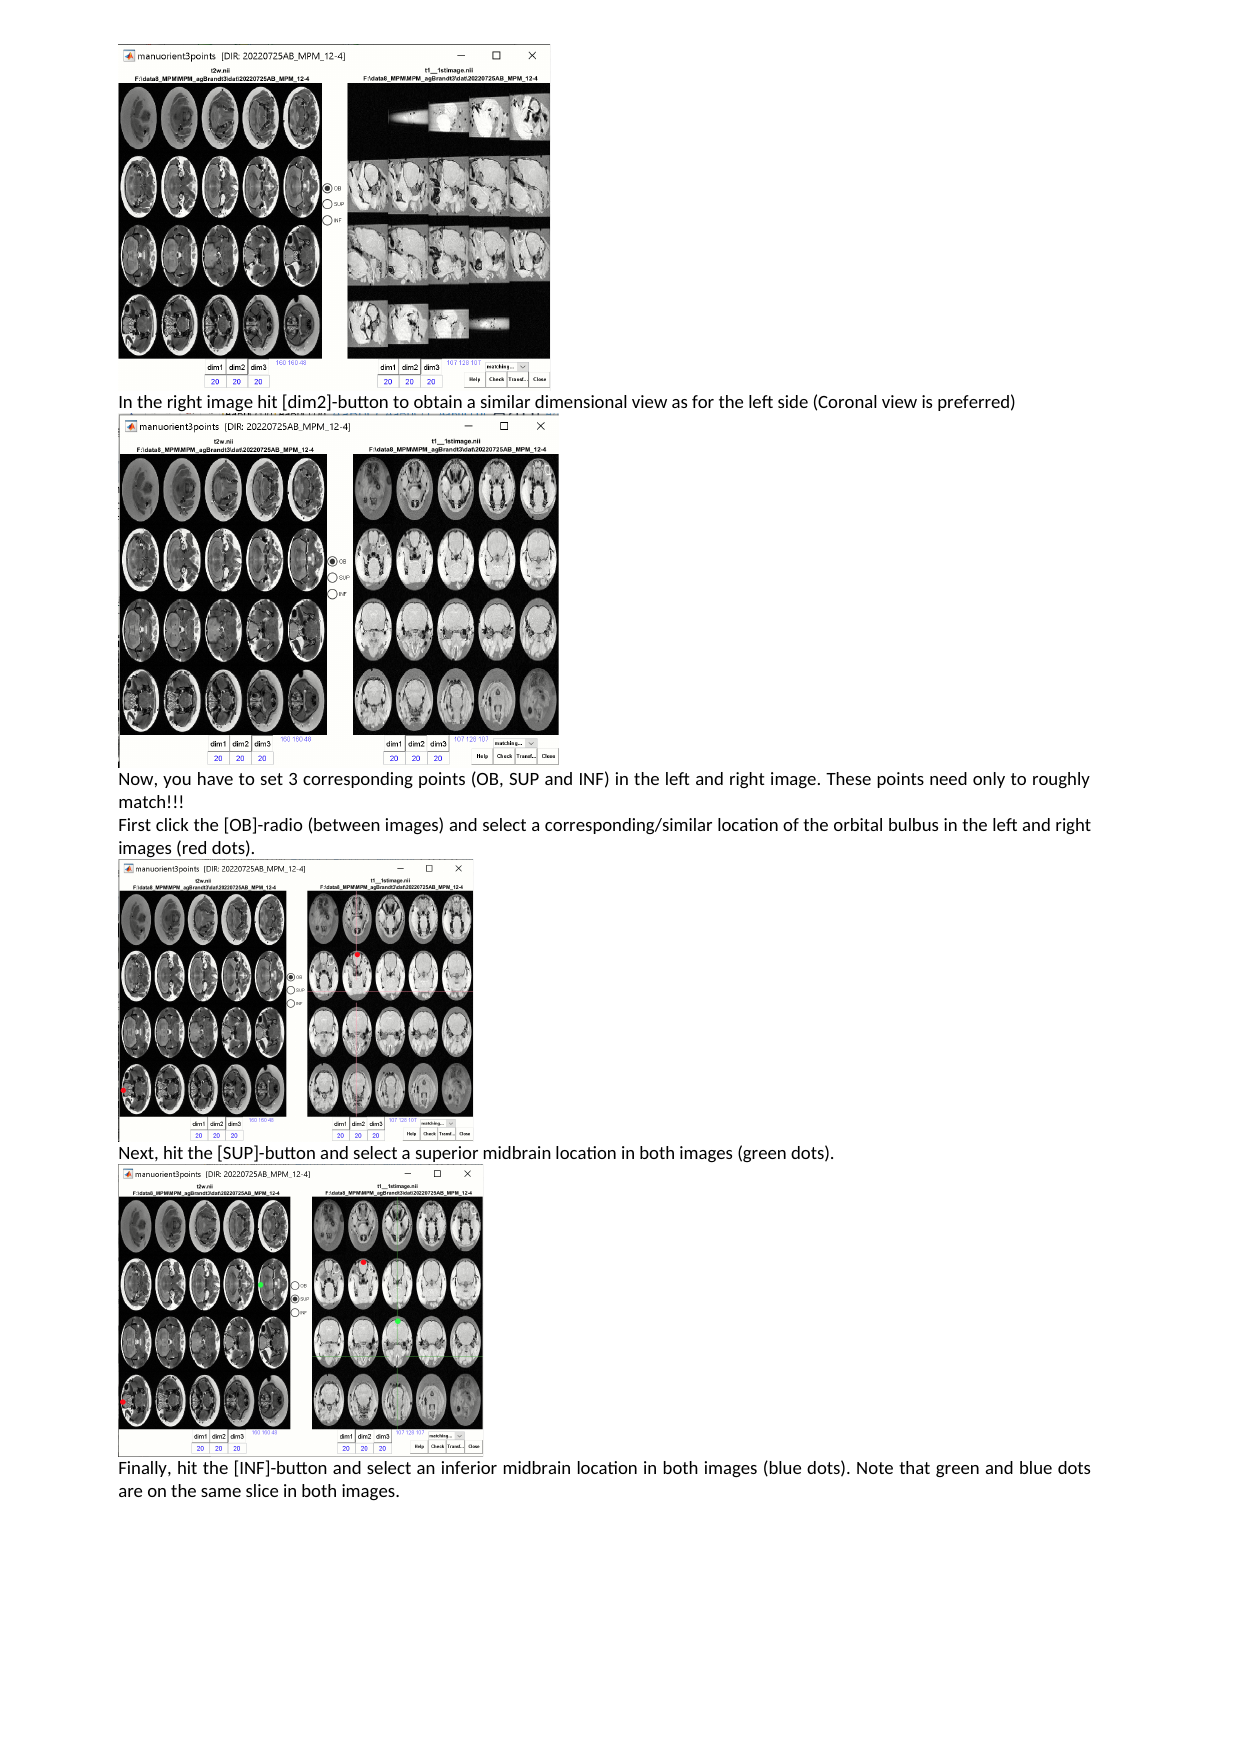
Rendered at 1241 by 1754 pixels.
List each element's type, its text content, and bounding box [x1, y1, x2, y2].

text Next, hit the [SUP]-button and select a superior midbrain location in both images (green dots). [118, 1141, 1093, 1164]
text In the right image hit [dim2]-button to obtain a similar dimensional view as for the left side (Coronal view is preferred) [118, 390, 1093, 413]
picture [118, 413, 559, 768]
picture [118, 44, 550, 391]
text Now, you have to set 3 corresponding points (OB, SUP and INF) in the left and right image. These points need only to roughly match!!! [118, 768, 1093, 813]
picture [118, 859, 474, 1142]
text First click the [OB]-radio (between images) and select a corresponding/similar location of the orbital bulbus in the left and right images (red dots). [118, 813, 1093, 859]
text Finally, hit the [INF]-button and select an inferior midbrain location in both images (blue dots). Note that green and blue dots are on the same slice in both images. [118, 1456, 1093, 1502]
picture [118, 1164, 484, 1457]
